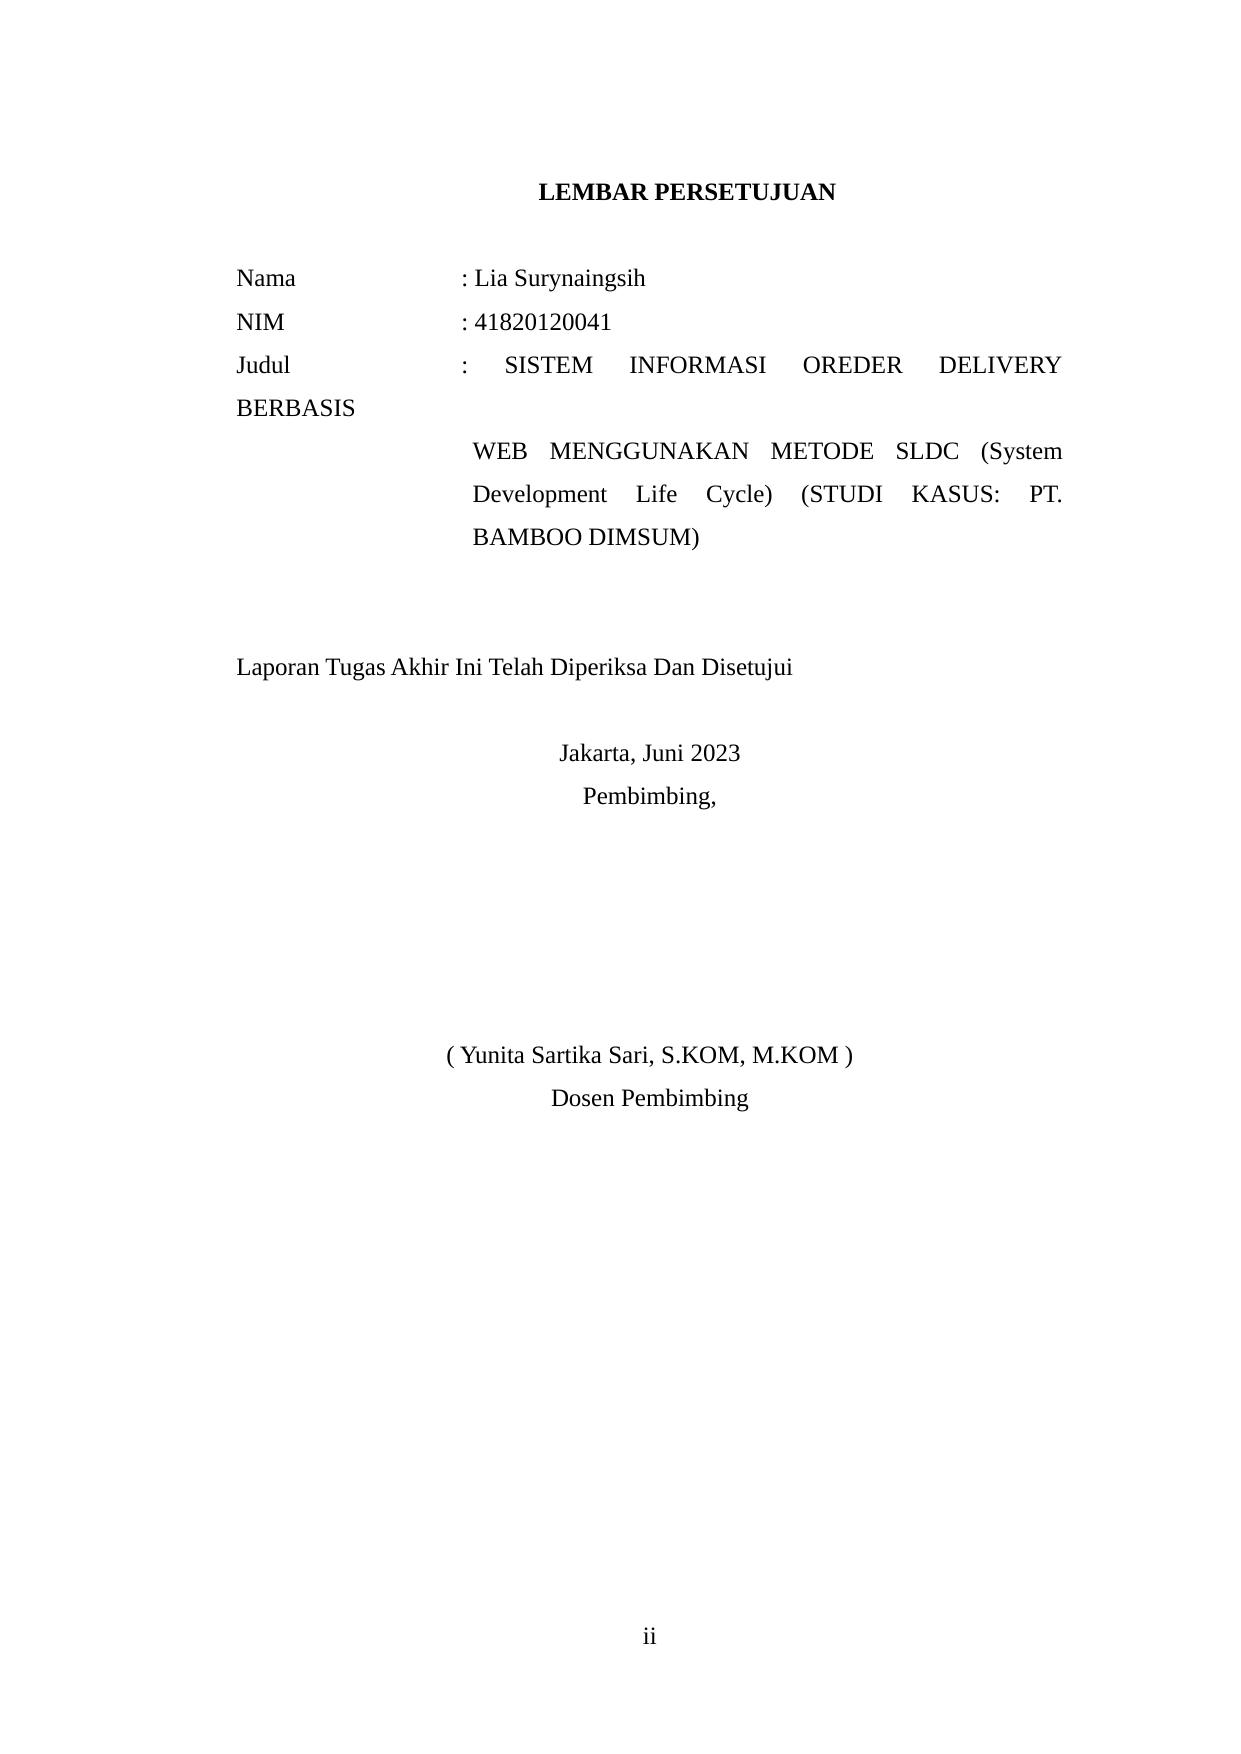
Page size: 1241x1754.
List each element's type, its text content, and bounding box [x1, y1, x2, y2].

text Dosen Pembimbing [236, 1083, 1063, 1112]
text NIM : 41820120041 [236, 307, 1063, 335]
text Nama : Lia Surynaingsih [236, 263, 1063, 292]
subtitle LEMBAR PERSETUJUAN [236, 177, 1063, 206]
text Laporan Tugas Akhir Ini Telah Diperiksa Dan Disetujui [236, 652, 1063, 680]
text Jakarta, Juni 2023 [236, 738, 1063, 767]
text ( Yunita Sartika Sari, S.KOM, M.KOM ) [236, 1040, 1063, 1068]
text Judul : SISTEM INFORMASI OREDER DELIVERY BERBASIS [236, 350, 1063, 422]
text WEB MENGGUNAKAN METODE SLDC (System Development Life Cycle) (STUDI KASUS: PT. BAMBOO DIMSUM) [472, 436, 1063, 551]
text Pembimbing, [236, 781, 1063, 810]
